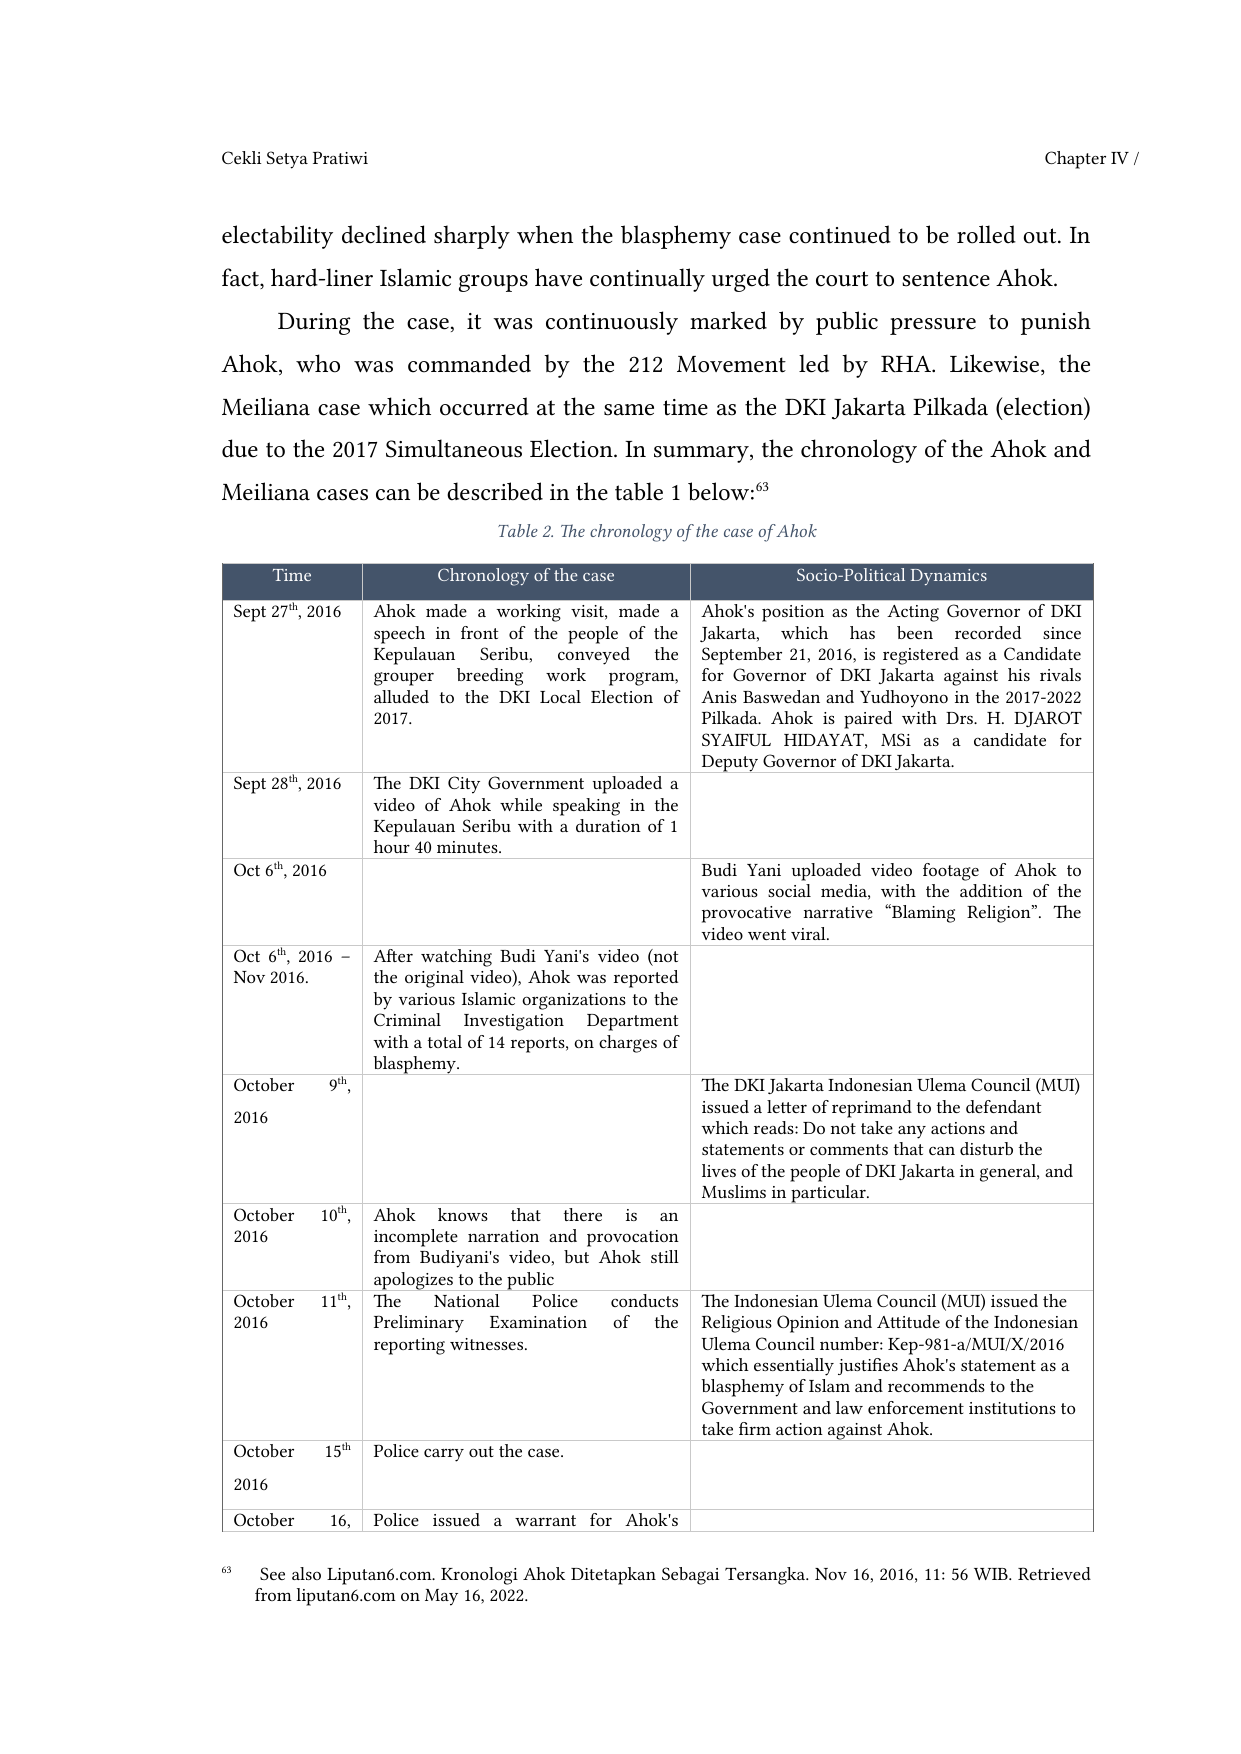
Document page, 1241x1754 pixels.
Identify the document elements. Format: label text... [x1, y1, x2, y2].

table_cell October 15th 2016 [223, 1441, 362, 1509]
table_cell [691, 946, 1093, 1074]
table_cell [363, 859, 690, 945]
table_cell The Indonesian Ulema Council (MUI) issued the Religious Opinion and Attitude of the Indonesian Ulema Council number: Kep-981-a/MUI/X/2016 which essentially justifies Ahok's statement as a blasphemy of Islam and recommends to the Government and law enforcement institutions to take firm action against Ahok. [691, 1291, 1093, 1440]
table_header Time [223, 564, 362, 600]
table_cell October 11th, 2016 [223, 1291, 362, 1440]
table_cell [691, 773, 1093, 858]
table_cell October 16, 2016 [223, 1510, 362, 1531]
table_cell [691, 1204, 1093, 1289]
table_cell Ahok knows that there is an incomplete narration and provocation from Budiyani's video, but Ahok still apologizes to the public [363, 1204, 690, 1289]
table_cell The DKI Jakarta Indonesian Ulema Council (MUI) issued a letter of reprimand to the defendant which reads: Do not take any actions and statements or comments that can disturb the lives of the people of DKI Jakarta in general, and Muslims in particular. [691, 1075, 1093, 1203]
table_cell After watching Budi Yani's video (not the original video), Ahok was reported by various Islamic organizations to the Criminal Investigation Department with a total of 14 reports, on charges of blasphemy. [363, 946, 690, 1074]
table_cell The National Police conducts Preliminary Examination of the reporting witnesses. [363, 1291, 690, 1440]
table_cell Oct 6th, 2016 – Nov 2016. [223, 946, 362, 1074]
table_cell [691, 1441, 1093, 1509]
table_cell Police carry out the case. [363, 1441, 690, 1509]
table_cell Sept 27th, 2016 [223, 601, 362, 772]
table_cell Ahok made a working visit, made a speech in front of the people of the Kepulauan Seribu, conveyed the grouper breeding work program, alluded to the DKI Local Election of 2017. [363, 601, 690, 772]
table_cell Ahok's position as the Acting Governor of DKI Jakarta, which has been recorded since September 21, 2016, is registered as a Candidate for Governor of DKI Jakarta against his rivals Anis Baswedan and Yudhoyono in the 2017-2022 Pilkada. Ahok is paired with Drs. H. DJAROT SYAIFUL HIDAYAT, MSi as a candidate for Deputy Governor of DKI Jakarta. [691, 601, 1093, 772]
table_cell Budi Yani uploaded video footage of Ahok to various social media, with the addition of the provocative narrative “Blaming Religion”. The video went viral. [691, 859, 1093, 945]
table_cell [691, 1510, 1093, 1531]
table_cell The DKI City Government uploaded a video of Ahok while speaking in the Kepulauan Seribu with a duration of 1 hour 40 minutes. [363, 773, 690, 858]
table_cell Oct 6th, 2016 [223, 859, 362, 945]
table_header Socio-Political Dynamics [691, 564, 1093, 600]
table_cell October 10th, 2016 [223, 1204, 362, 1289]
table_cell [363, 1075, 690, 1203]
table_header Chronology of the case [363, 564, 690, 600]
table_cell October 9th, 2016 [223, 1075, 362, 1203]
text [221, 221, 1092, 293]
text During the case, it was continuously marked by public pressure to punish Ahok, who was commanded by the 212 Movement led by RHA. Likewise, the Meiliana case which occurred at the same time as the DKI Jakarta Pilkada (election) due to the 2017 Simultaneous Election. In summary, the chronology of the Ahok and Meiliana cases can be described in the table 1 below: [221, 307, 1092, 507]
table_cell Sept 28th, 2016 [223, 773, 362, 858]
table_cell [363, 1510, 690, 1531]
